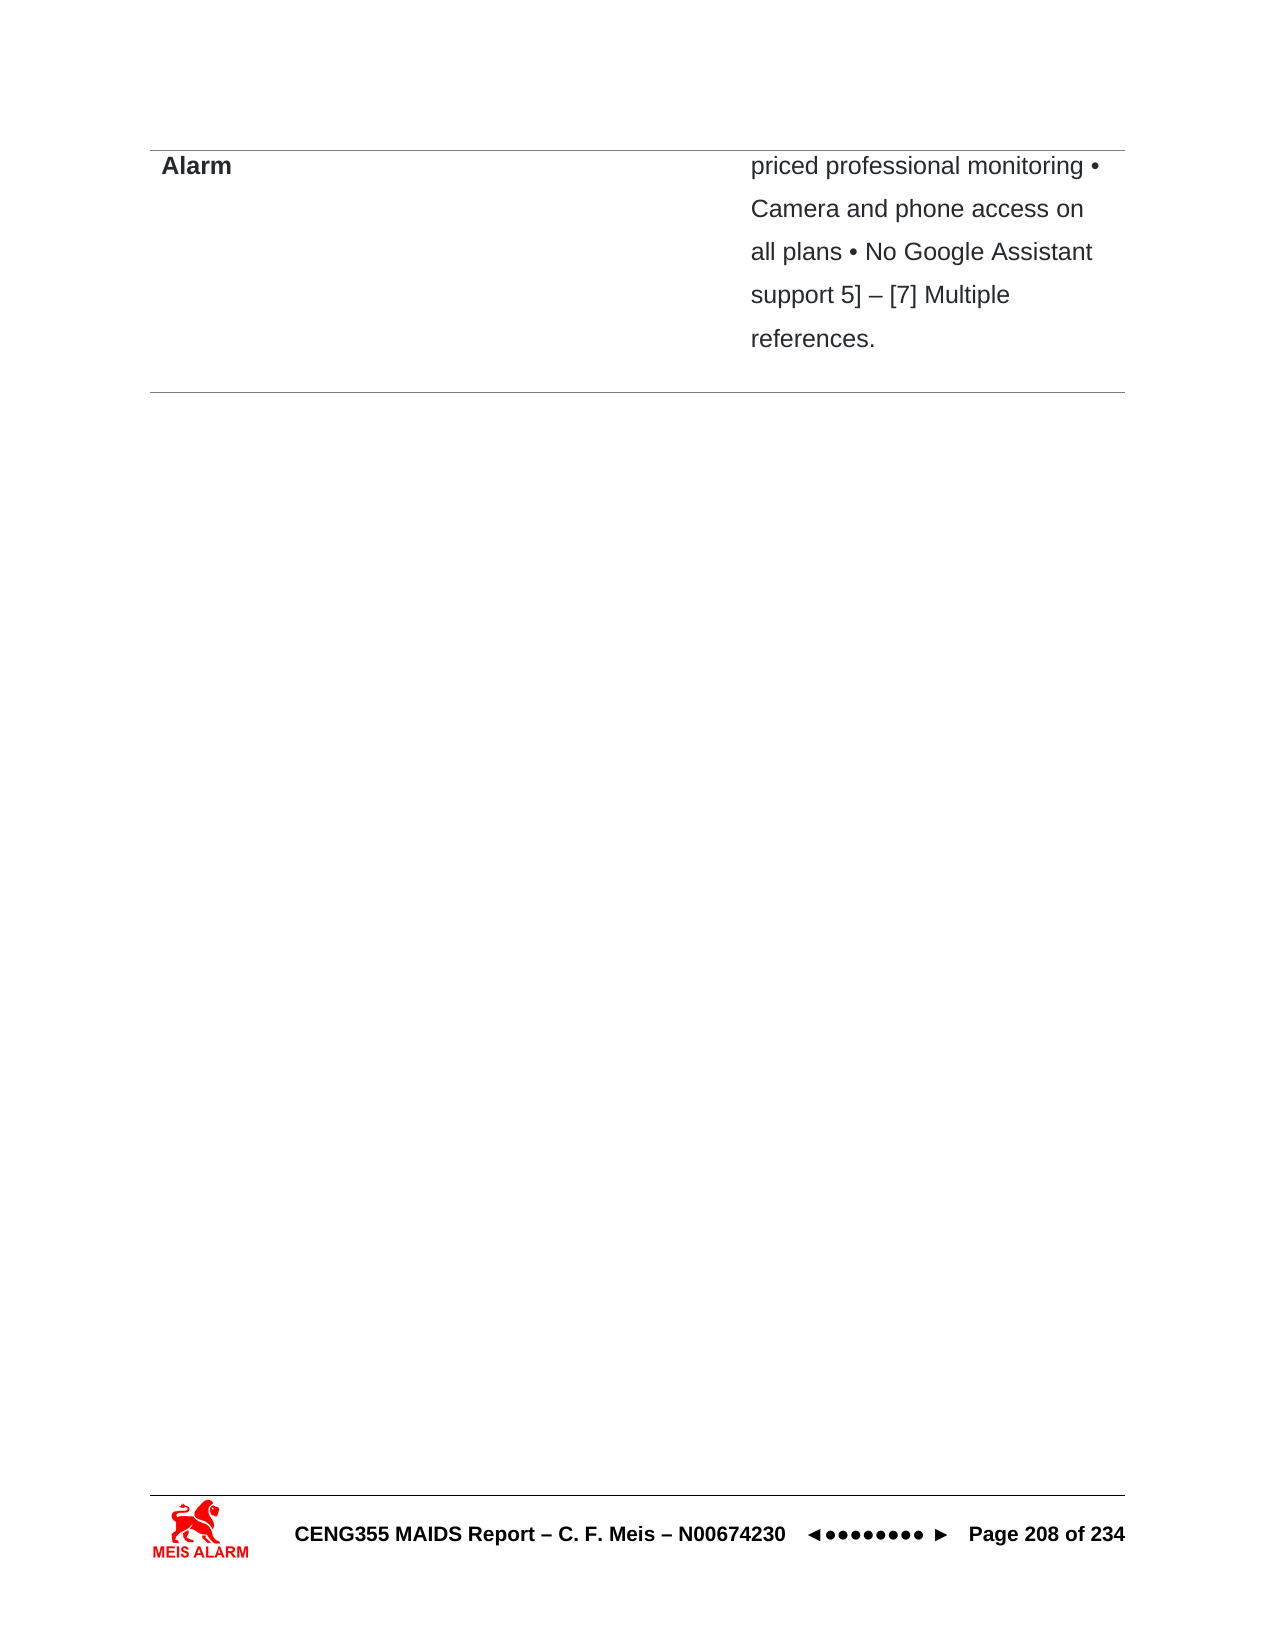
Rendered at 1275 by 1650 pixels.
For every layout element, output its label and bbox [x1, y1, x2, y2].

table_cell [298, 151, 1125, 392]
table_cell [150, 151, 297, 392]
picture [150, 1498, 253, 1561]
